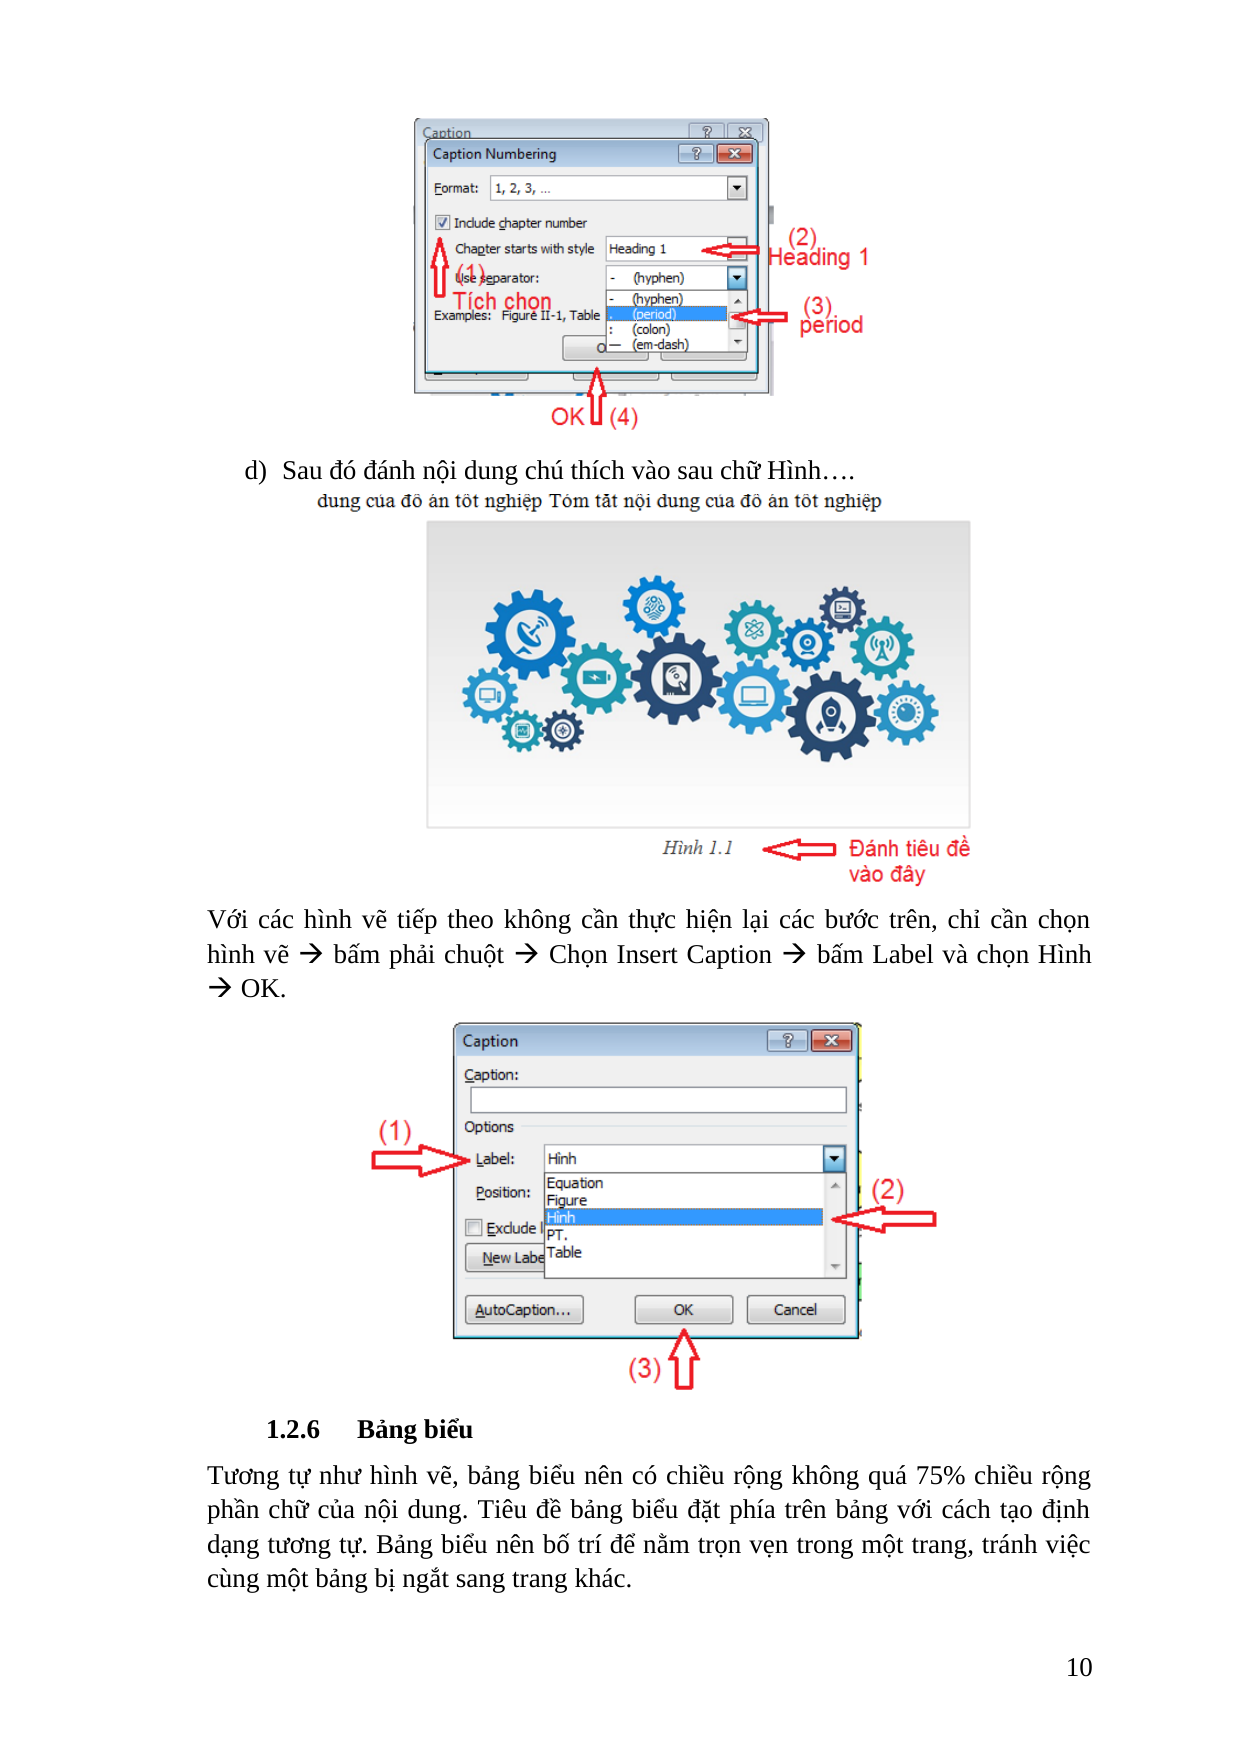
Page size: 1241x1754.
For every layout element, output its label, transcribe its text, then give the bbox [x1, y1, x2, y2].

picture [315, 494, 984, 895]
list Sau đó đánh nội dung chú thích vào sau chữ Hình…. [244, 454, 1092, 485]
subtitle Bảng biểu [266, 1413, 1092, 1444]
text Với các hình vẽ tiếp theo không cần thực hiện lại các bước trên, chỉ cần chọn hình vẽ bấm phải chuột Chọn Insert Caption bấm Label và chọn Hình OK. [207, 904, 1092, 1003]
picture [413, 118, 886, 445]
text Tương tự như hình vẽ, bảng biểu nên có chiều rộng không quá 75% chiều rộng phần chữ của nội dung. Tiêu đề bảng biểu đặt phía trên bảng với cách tạo định dạng tương tự. Bảng biểu nên bố trí để nằm trọn vẹn trong một trang, tránh việc cùng một bảng bị ngắt sang trang khác. [207, 1459, 1092, 1593]
picture [333, 1012, 966, 1392]
